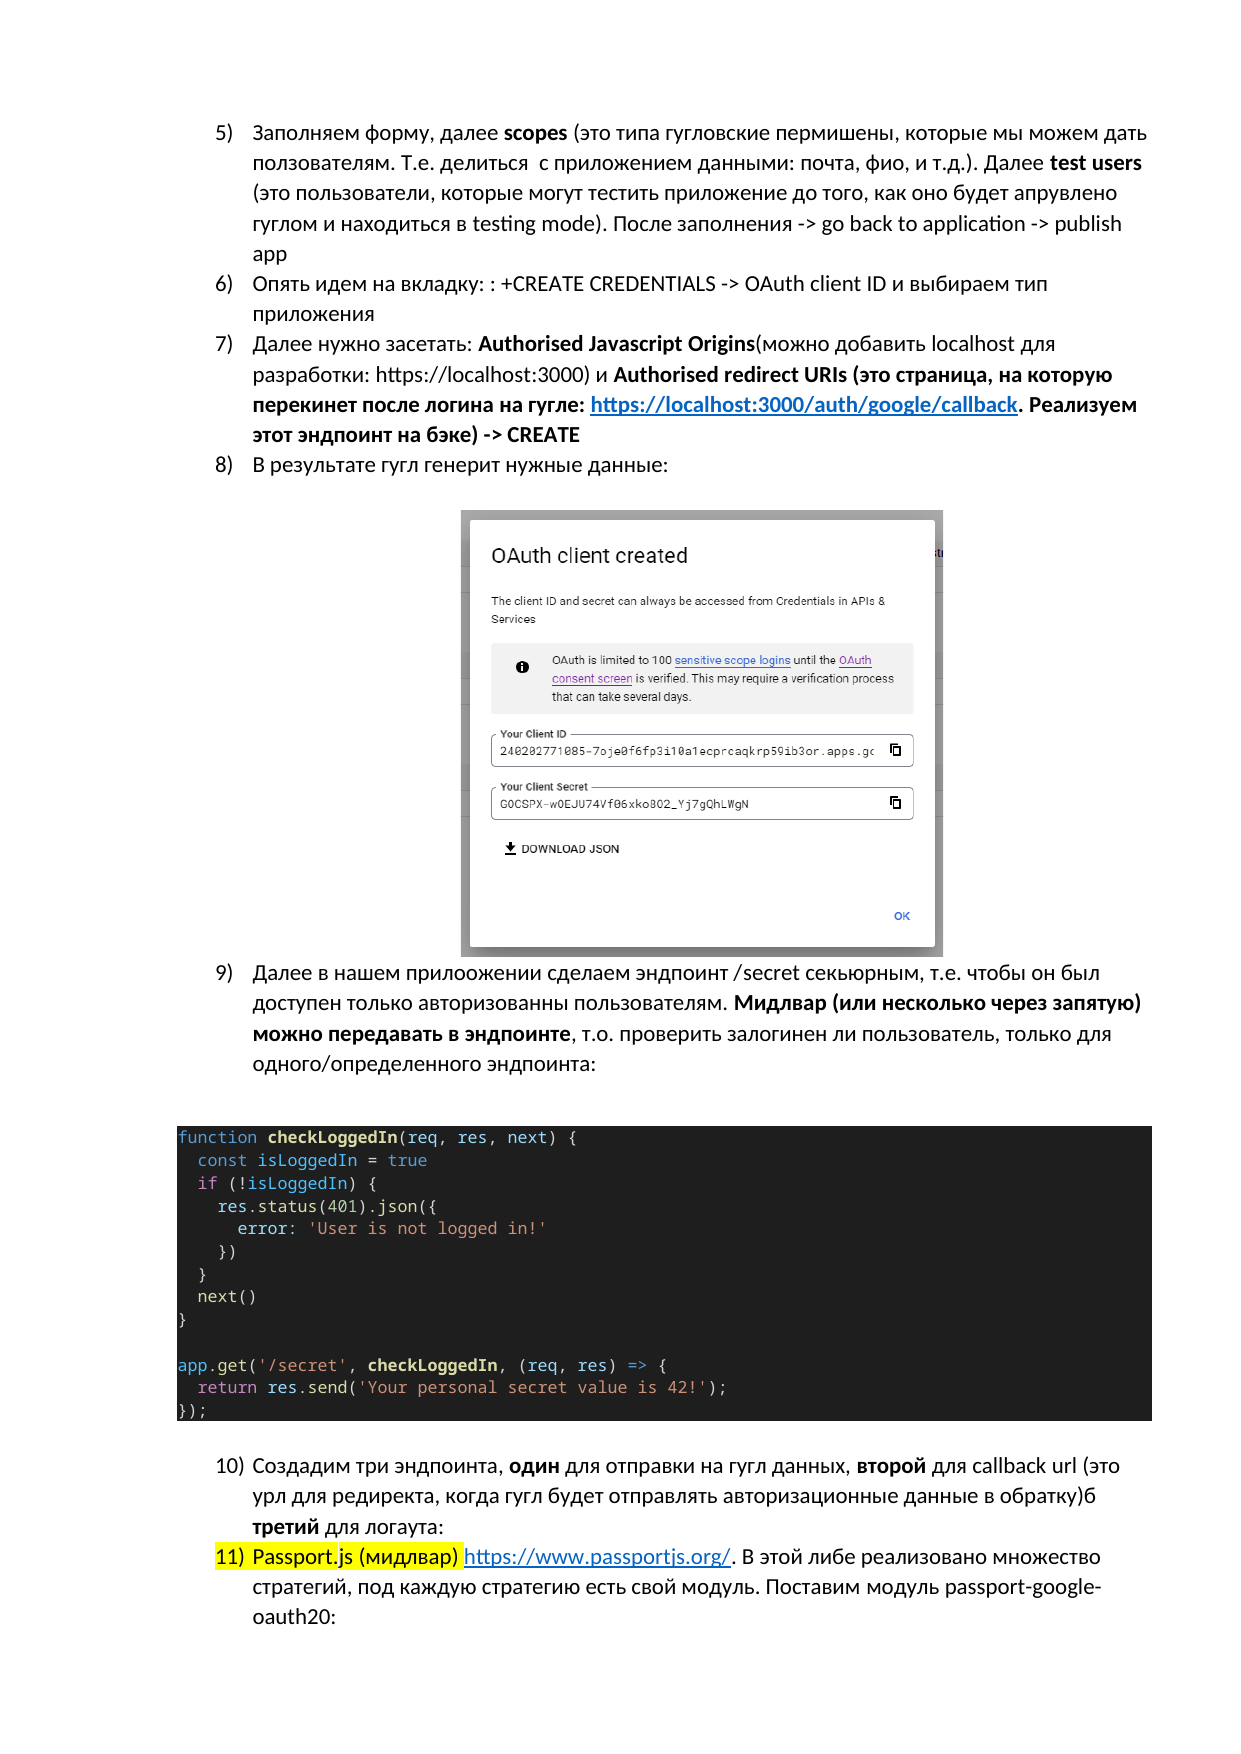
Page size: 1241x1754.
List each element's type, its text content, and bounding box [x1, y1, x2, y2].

list В результате гугл генерит нужные данные: [215, 450, 1152, 478]
text }); [177, 1398, 1152, 1421]
list Создадим три эндпоинта, один для отправки на гугл данных, второй для callback url (это урл для редиректа, когда гугл будет отправлять авторизационные данные в обратку)б третий для логаута: [215, 1451, 1152, 1540]
list Далее нужно засетать: Authorised Javascript Origins(можно добавить localhost для разработки: https://localhost:3000) и Authorised redirect URIs (это страница, на которую перекинет после логина на гугле: https://localhost:3000/auth/google/callback. Реализуем этот эндпоинт на бэке) -> CREATE [215, 329, 1152, 448]
text } [177, 1262, 1152, 1285]
list Заполняем форму, далее scopes (это типа гугловские пермишены, которые мы можем дать ползователям. Т.е. делиться с приложением данными: почта, фио, и т.д.). Далее test users (это пользователи, которые могут тестить приложение до того, как оно будет апрувлено гуглом и находиться в testing mode). После заполнения -> go back to application -> publish app [215, 118, 1152, 267]
list Опять идем на вкладку: : +CREATE CREDENTIALS -> OAuth client ID и выбираем тип приложения [215, 269, 1152, 327]
list Passport.js (мидлвар) https://www.passportjs.org/. В этой либе реализовано множество стратегий, под каждую стратегию есть свой модуль. Поставим модуль passport-google-oauth20: [215, 1542, 1152, 1631]
text return res.send('Your personal secret value is 42!'); [177, 1376, 1152, 1398]
text function checkLoggedIn(req, res, next) { [177, 1126, 1152, 1149]
text app.get('/secret', checkLoggedIn, (req, res) => { [177, 1353, 1152, 1376]
text }) [177, 1239, 1152, 1262]
text next() [177, 1285, 1152, 1308]
text } [177, 1308, 1152, 1330]
text const isLoggedIn = true [177, 1149, 1152, 1171]
picture [460, 510, 944, 957]
text if (!isLoggedIn) { [177, 1171, 1152, 1194]
text res.status(401).json({ [177, 1194, 1152, 1217]
list Далее в нашем прилоожении сделаем эндпоинт /secret секьюрным, т.е. чтобы он был доступен только авторизованны пользователям. Мидлвар (или несколько через запятую) можно передавать в эндпоинте, т.о. проверить залогинен ли пользователь, только для одного/определенного эндпоинта: [215, 958, 1152, 1077]
text error: 'User is not logged in!' [177, 1217, 1152, 1239]
